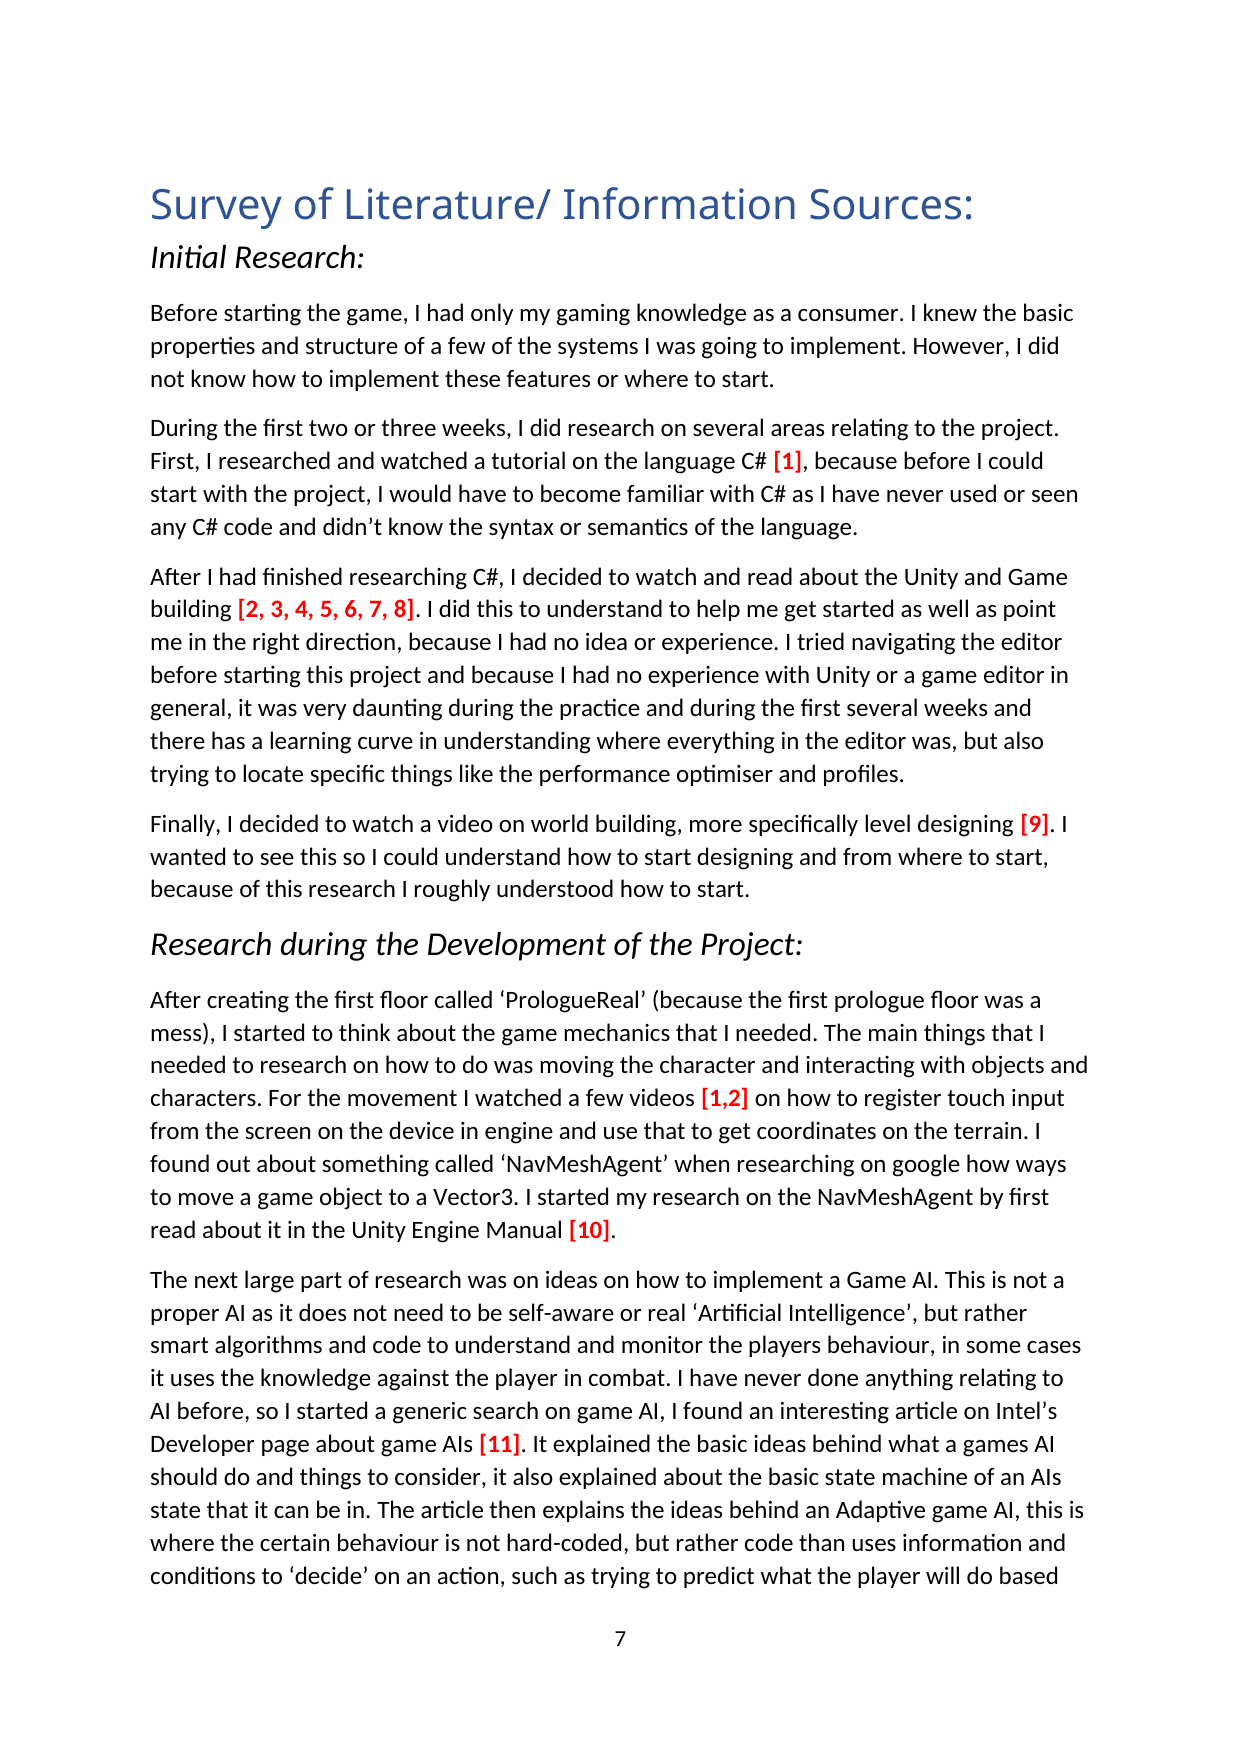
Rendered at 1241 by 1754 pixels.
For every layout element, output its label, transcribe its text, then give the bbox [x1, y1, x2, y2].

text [150, 1264, 1090, 1591]
text After I had finished researching C#, I decided to watch and read about the Unity and Game building [2, 3, 4, 5, 6, 7, 8]. I did this to understand to help me get started as well as point me in the right direction, because I had no idea or experience. I tried navigating the editor before starting this project and because I had no experience with Unity or a game editor in general, it was very daunting during the practice and during the first several weeks and there has a learning curve in understanding where everything in the editor was, but also trying to locate specific things like the performance optimiser and profiles. [150, 561, 1090, 789]
text Research during the Development of the Project: [150, 923, 1090, 964]
subtitle Survey of Literature/ Information Sources: [150, 175, 1090, 232]
text Finally, I decided to watch a video on world building, more specifically level designing [9]. I wanted to see this so I could understand how to start designing and from where to start, because of this research I roughly understood how to start. [150, 808, 1090, 904]
text During the first two or three weeks, I did research on several areas relating to the project. First, I researched and watched a tutorial on the language C# [1], because before I could start with the project, I would have to become familiar with C# as I have never used or seen any C# code and didn’t know the syntax or semantics of the language. [150, 412, 1090, 542]
text Initial Research: [150, 236, 1090, 277]
text Before starting the game, I had only my gaming knowledge as a consumer. I knew the basic properties and structure of a few of the systems I was going to implement. However, I did not know how to implement these features or where to start. [150, 297, 1090, 393]
text After creating the first floor called ‘PrologueReal’ (because the first prologue floor was a mess), I started to think about the game mechanics that I needed. The main things that I needed to research on how to do was moving the character and interacting with objects and characters. For the movement I watched a few videos [1,2] on how to register touch input from the screen on the device in engine and use that to get coordinates on the terrain. I found out about something called ‘NavMeshAgent’ when researching on google how ways to move a game object to a Vector3. I started my research on the NavMeshAgent by first read about it in the Unity Engine Manual [10]. [150, 984, 1090, 1245]
